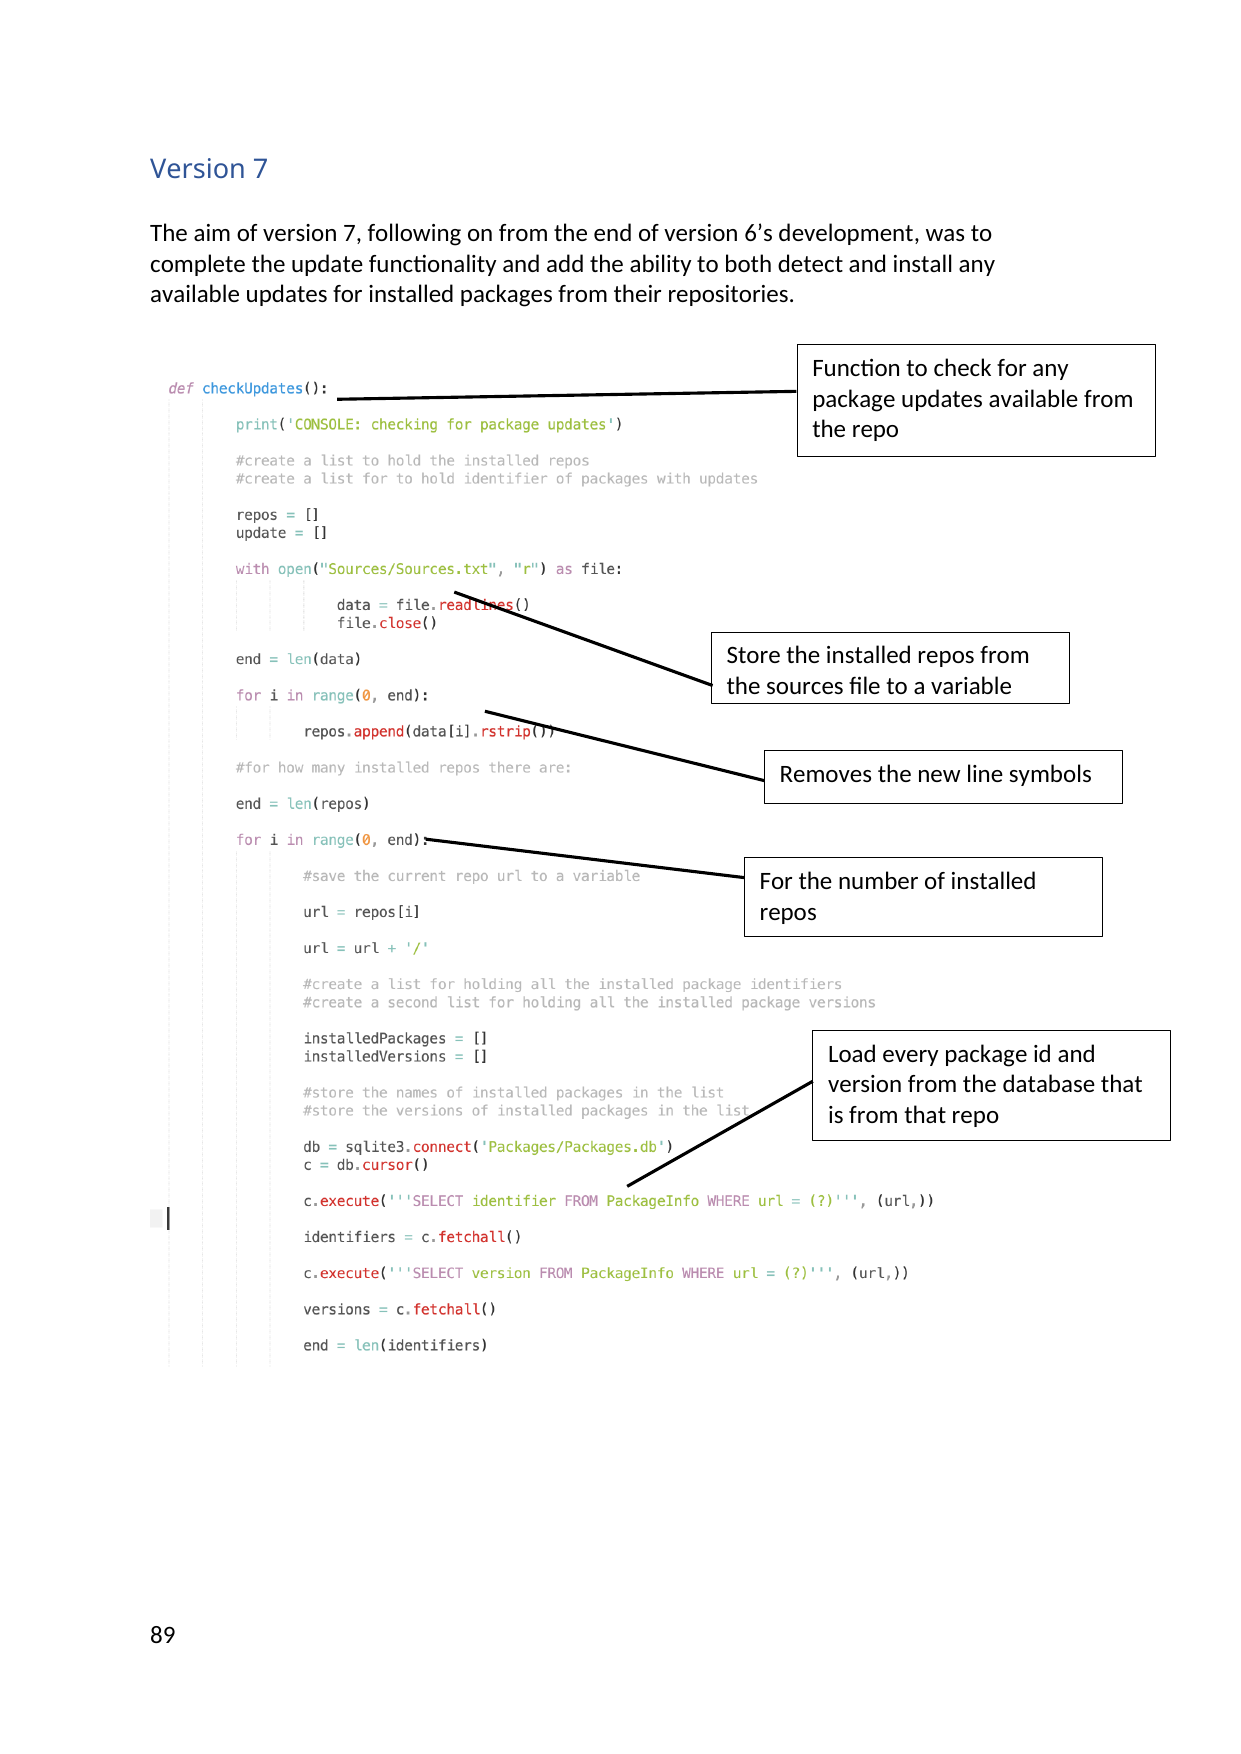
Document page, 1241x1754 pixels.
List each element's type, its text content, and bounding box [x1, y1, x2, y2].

text The aim of version 7, following on from the end of version 6’s development, was to complete the update functionality and add the ability to both detect and install any available updates for installed packages from their repositories. [150, 217, 1090, 309]
subtitle Version 7 [150, 150, 1090, 187]
picture [150, 370, 1091, 1367]
